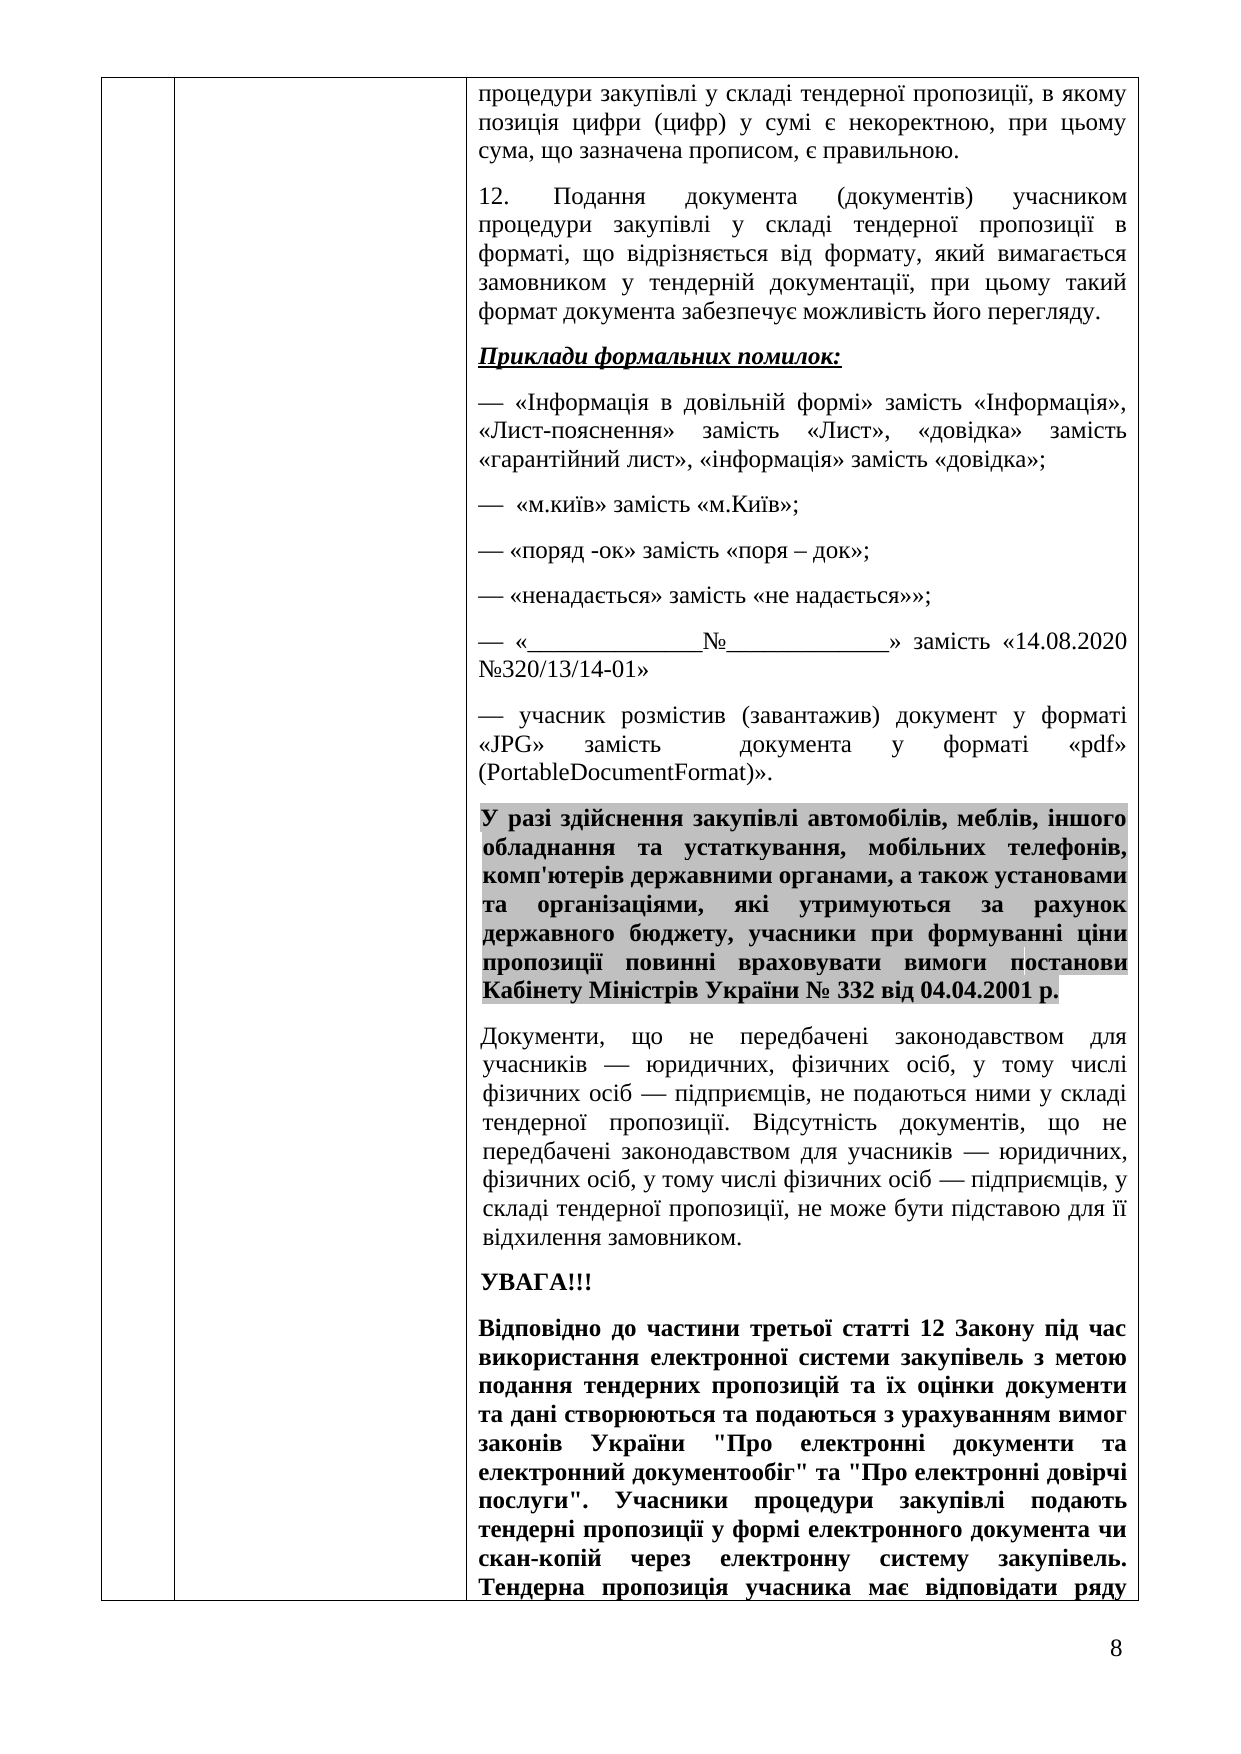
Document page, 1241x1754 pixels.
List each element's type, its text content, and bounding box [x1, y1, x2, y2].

table_cell 1 [102, 78, 174, 1600]
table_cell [175, 78, 466, 1600]
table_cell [467, 78, 1138, 1600]
